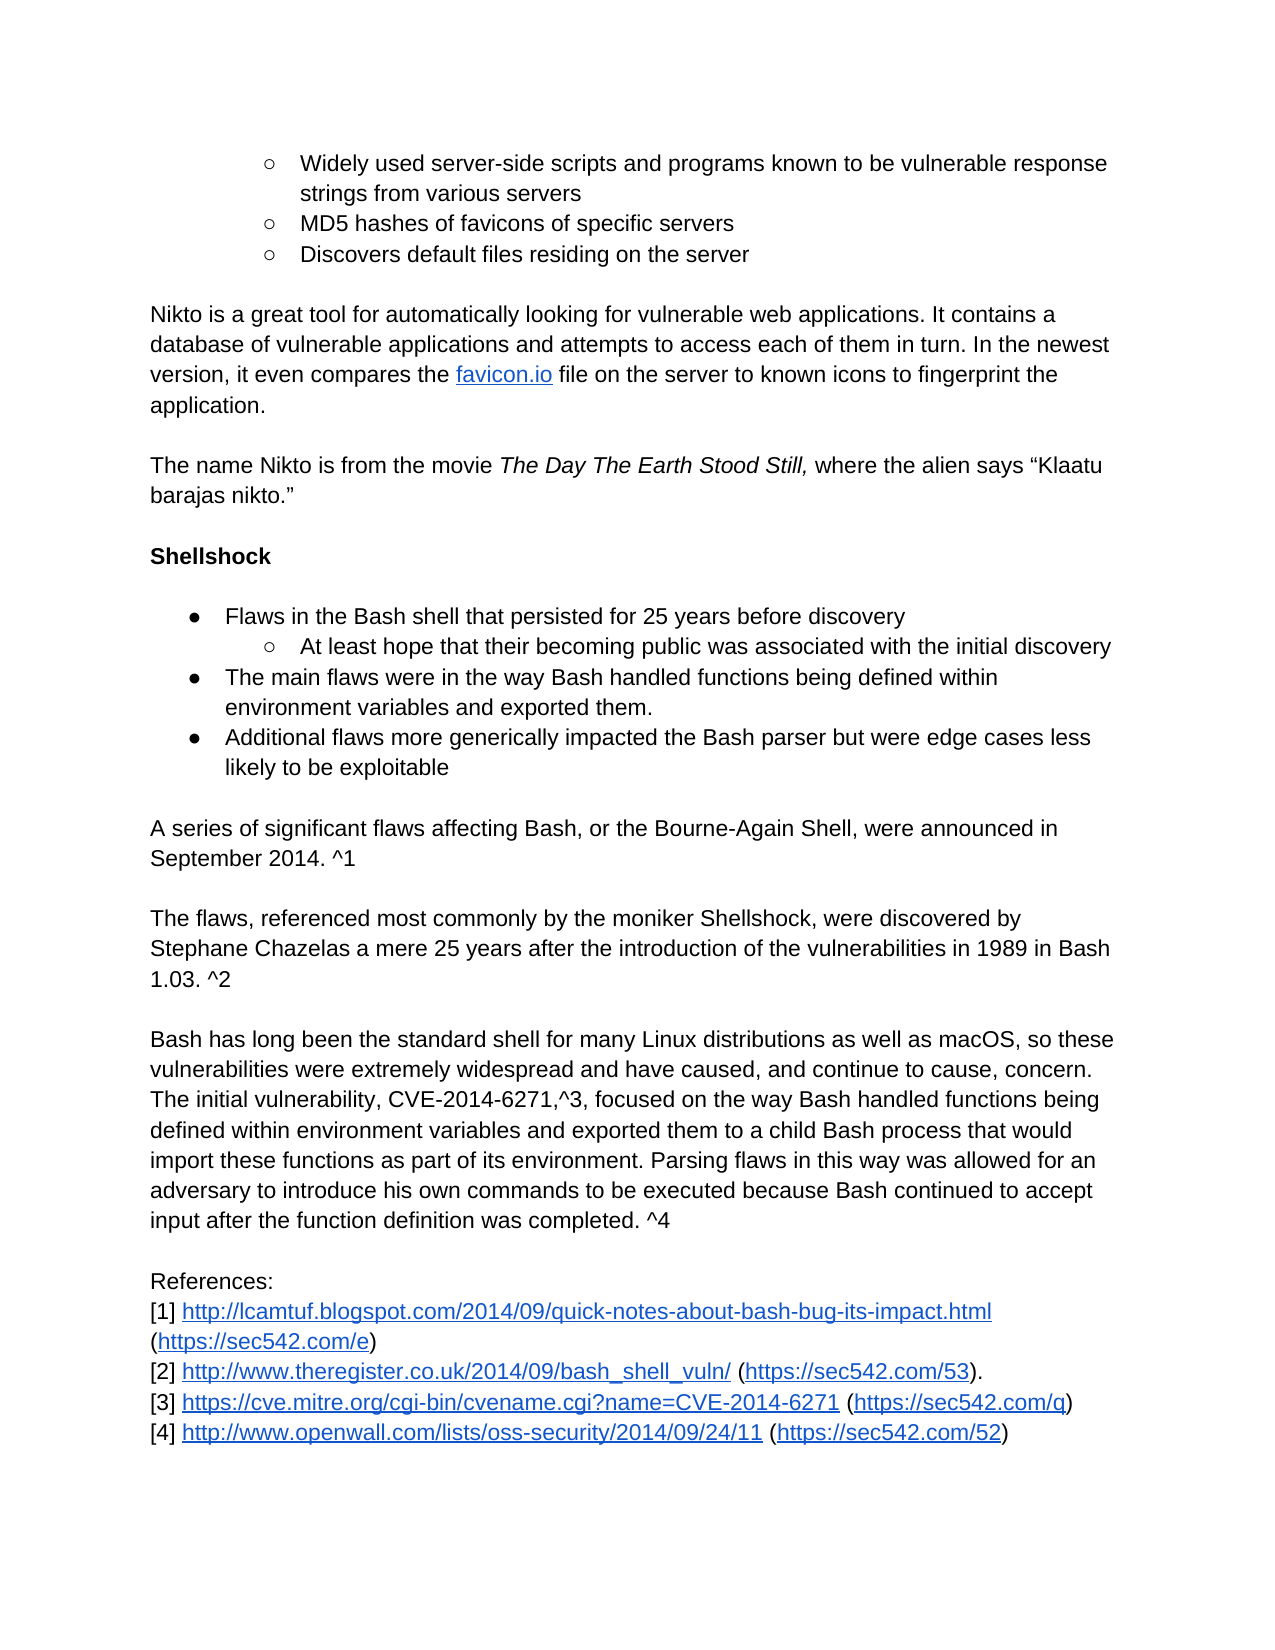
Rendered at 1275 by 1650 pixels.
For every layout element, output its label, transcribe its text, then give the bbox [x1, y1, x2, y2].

list Widely used server-side scripts and programs known to be vulnerable response strings from various servers [262, 150, 1125, 207]
text [2] http://www.theregister.co.uk/2014/09/bash_shell_vuln/ (https://sec542.com/53). [150, 1358, 1125, 1385]
text Nikto is a great tool for automatically looking for vulnerable web applications. It contains a database of vulnerable applications and attempts to access each of them in turn. In the newest version, it even compares the favicon.io file on the server to known icons to fingerprint the application. [150, 301, 1125, 418]
text A series of significant flaws affecting Bash, or the Bourne-Again Shell, were announced in September 2014. ^1 [150, 814, 1125, 871]
list MD5 hashes of favicons of specific servers [262, 210, 1125, 237]
list Additional flaws more generically impacted the Bash parser but were edge cases less likely to be exploitable [187, 724, 1125, 781]
text References: [150, 1268, 1125, 1294]
text The flaws, referenced most commonly by the moniker Shellshock, were discovered by Stephane Chazelas a mere 25 years after the introduction of the vulnerabilities in 1989 in Bash 1.03. ^2 [150, 905, 1125, 992]
text [4] http://www.openwall.com/lists/oss-security/2014/09/24/11 (https://sec542.com/52) [150, 1419, 1125, 1445]
list At least hope that their becoming public was associated with the initial discovery [262, 633, 1125, 660]
text The name Nikto is from the movie The Day The Earth Stood Still, where the alien says “Klaatu barajas nikto.” [150, 452, 1125, 509]
text Shellshock [150, 543, 1125, 569]
text [3] https://cve.mitre.org/cgi-bin/cvename.cgi?name=CVE-2014-6271 (https://sec542.com/q) [150, 1388, 1125, 1415]
list The main flaws were in the way Bash handled functions being defined within environment variables and exported them. [187, 663, 1125, 720]
text [1] http://lcamtuf.blogspot.com/2014/09/quick-notes-about-bash-bug-its-impact.html (https://sec542.com/e) [150, 1298, 1125, 1354]
list Flaws in the Bash shell that persisted for 25 years before discovery [187, 603, 1125, 629]
text Bash has long been the standard shell for many Linux distributions as well as macOS, so these vulnerabilities were extremely widespread and have caused, and continue to cause, concern. The initial vulnerability, CVE-2014-6271,^3, focused on the way Bash handled functions being defined within environment variables and exported them to a child Bash process that would import these functions as part of its environment. Parsing flaws in this way was allowed for an adversary to introduce his own commands to be executed because Bash continued to accept input after the function definition was completed. ^4 [150, 1026, 1125, 1234]
list Discovers default files residing on the server [262, 241, 1125, 267]
